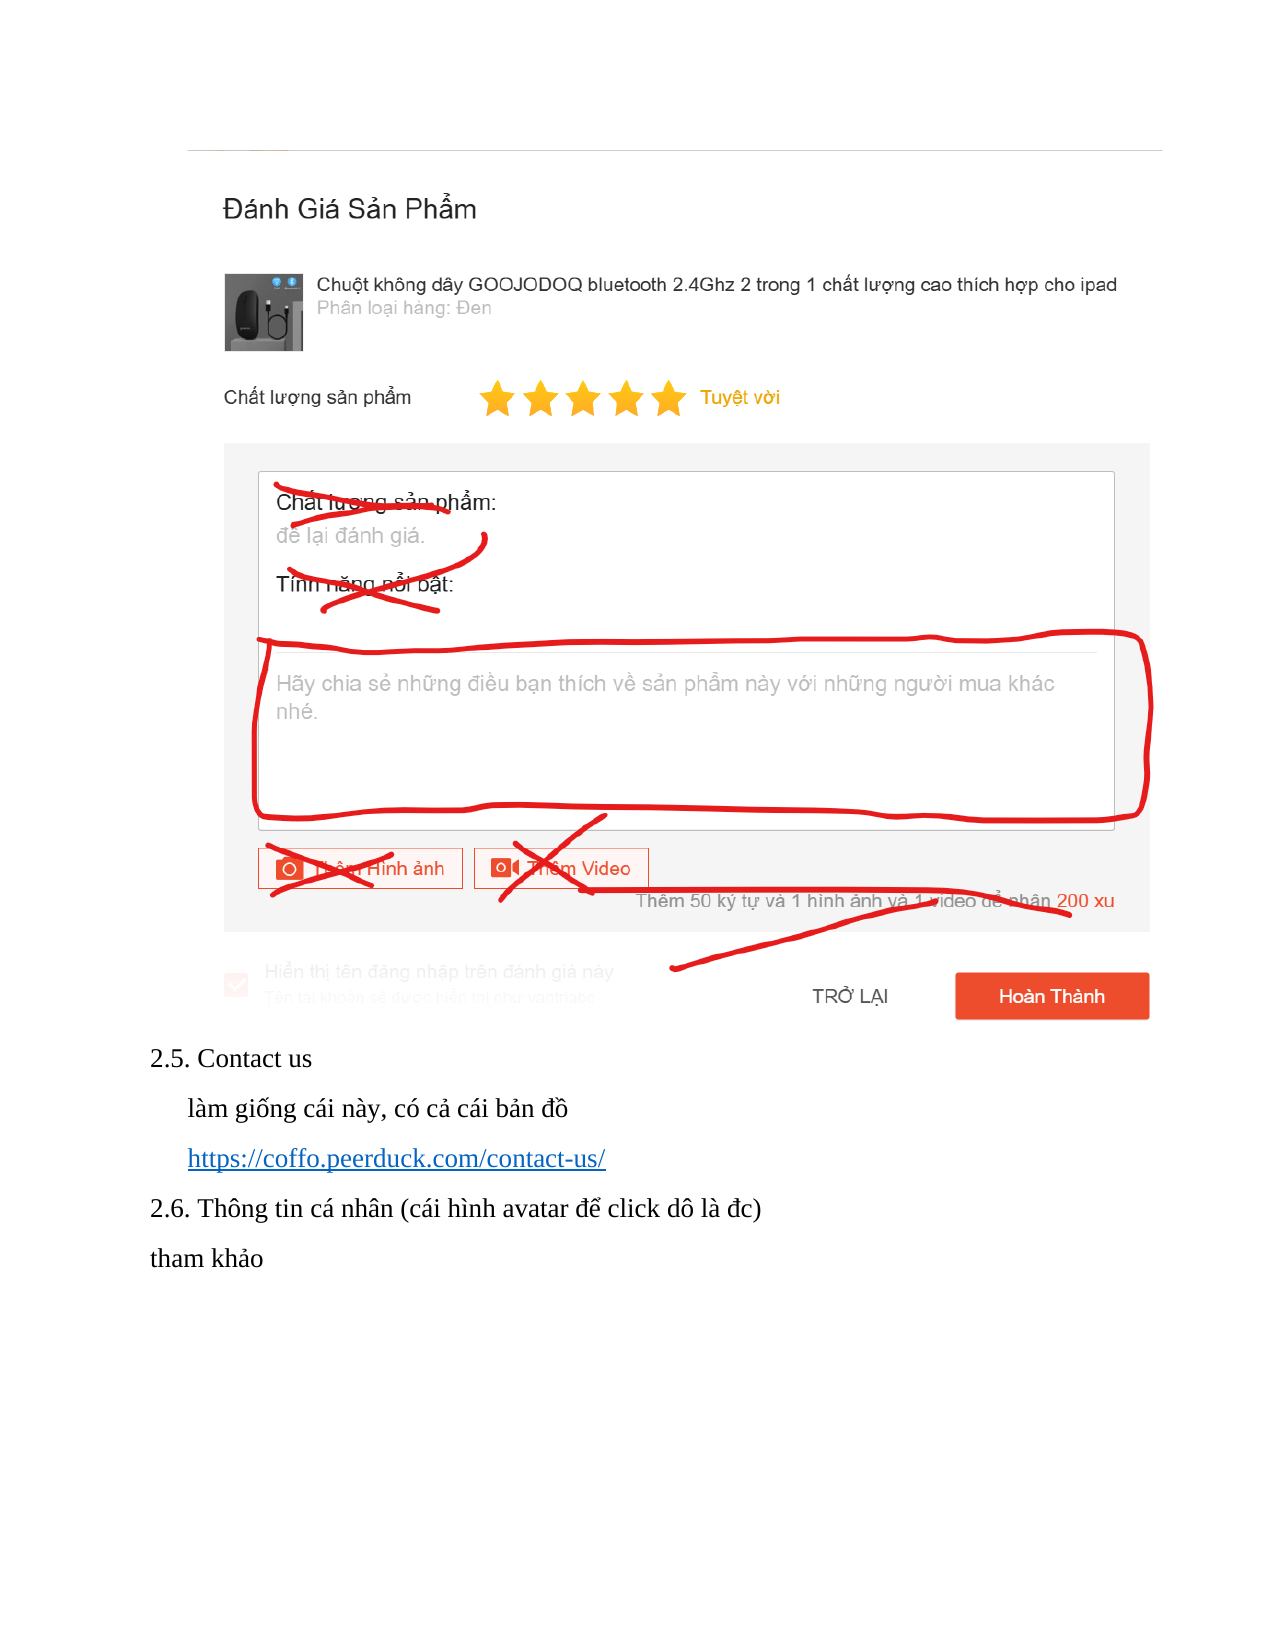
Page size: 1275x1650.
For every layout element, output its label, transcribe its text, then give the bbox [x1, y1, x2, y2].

text 2.5. Contact us [150, 1042, 1125, 1073]
picture [187, 150, 1163, 1023]
text 2.6. Thông tin cá nhân (cái hình avatar để click dô là đc) [150, 1192, 1125, 1223]
text https://coffo.peerduck.com/contact-us/ [187, 1142, 1125, 1173]
text tham khảo [150, 1243, 1125, 1274]
text làm giống cái này, có cả cái bản đồ [187, 1092, 1125, 1123]
